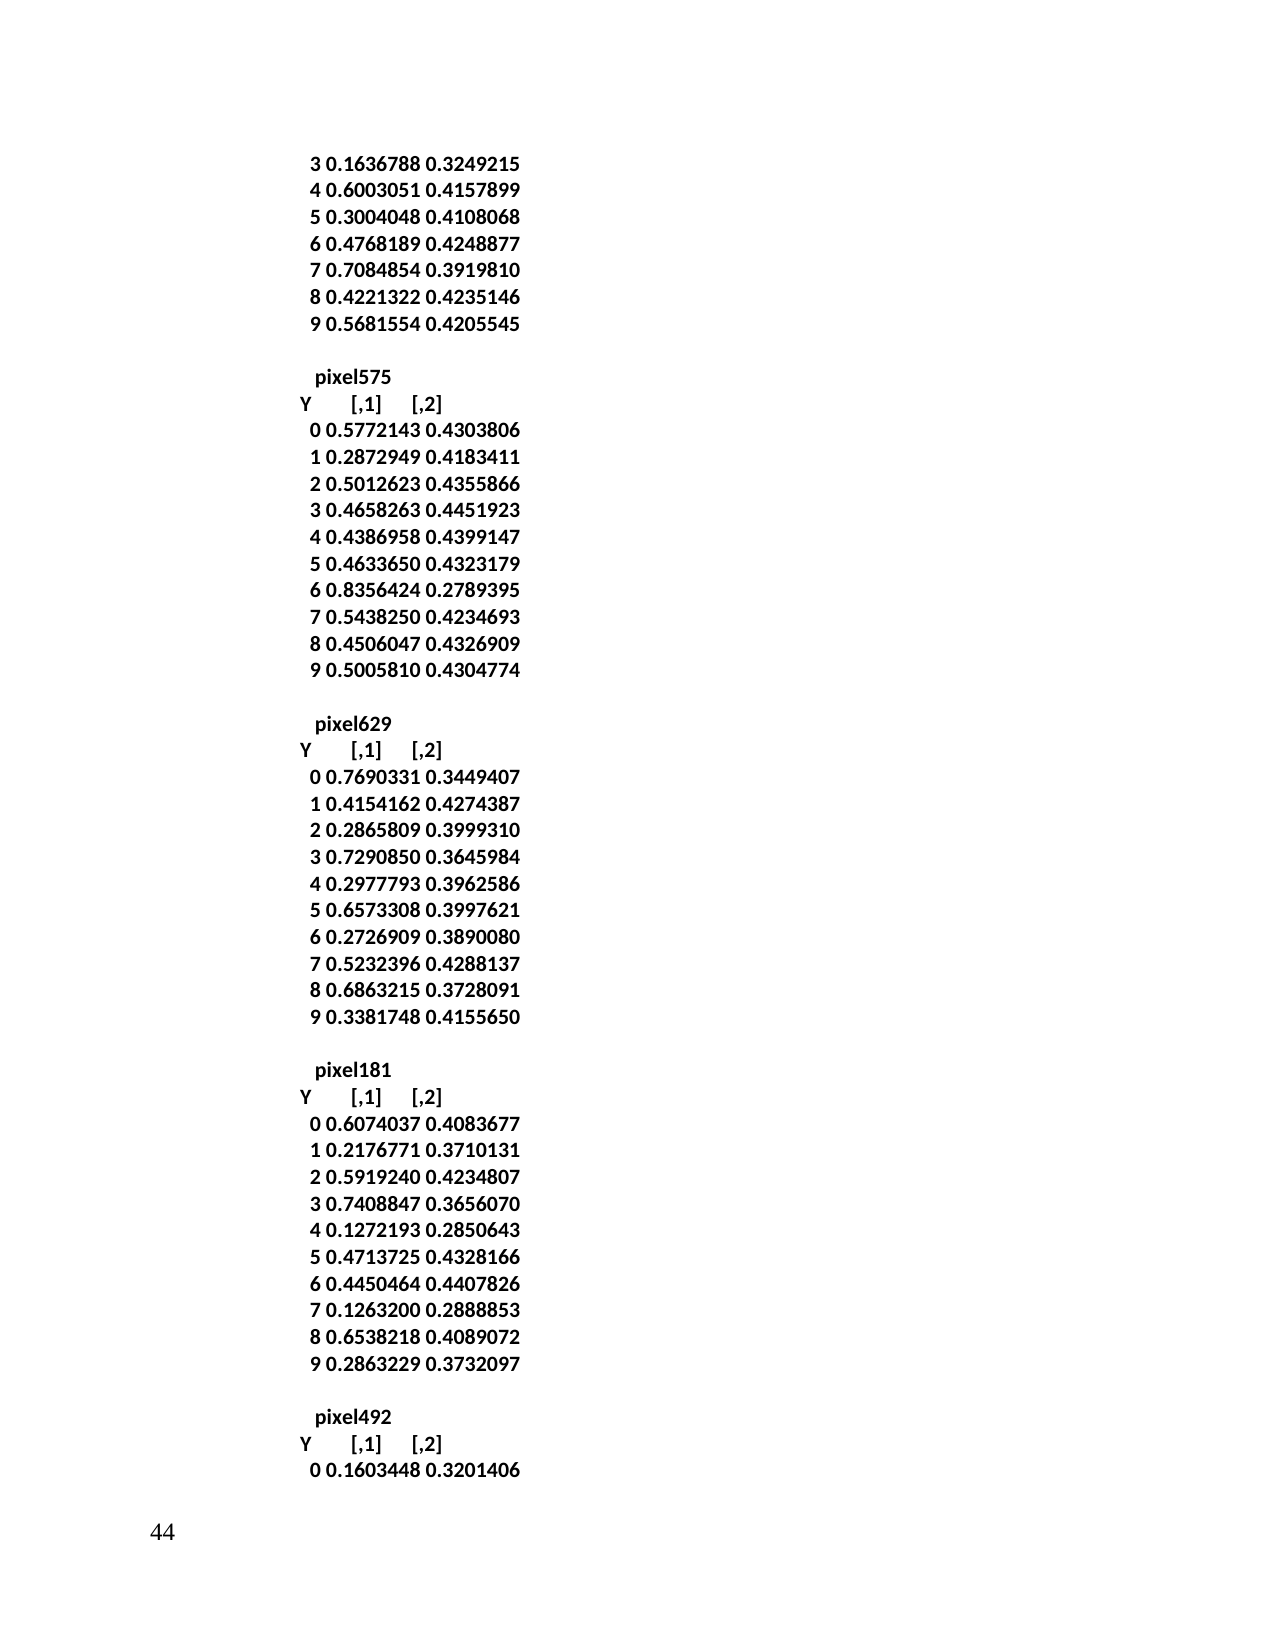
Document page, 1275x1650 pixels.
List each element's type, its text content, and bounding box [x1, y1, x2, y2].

text 3 0.4658263 0.4451923 [300, 497, 1125, 523]
text 6 0.2726909 0.3890080 [300, 923, 1125, 950]
text 1 0.2176771 0.3710131 [300, 1137, 1125, 1163]
text pixel575 [300, 363, 1125, 390]
text Y [,1] [,2] [300, 390, 1125, 417]
text 7 0.7084854 0.3919810 [300, 257, 1125, 283]
text 9 0.5681554 0.4205545 [300, 310, 1125, 337]
text 4 0.4386958 0.4399147 [300, 523, 1125, 550]
text 9 0.2863229 0.3732097 [300, 1350, 1125, 1377]
text 0 0.7690331 0.3449407 [300, 763, 1125, 790]
text 3 0.7408847 0.3656070 [300, 1190, 1125, 1217]
text 0 0.1603448 0.3201406 [300, 1457, 1125, 1483]
text 2 0.5012623 0.4355866 [300, 470, 1125, 497]
text 5 0.3004048 0.4108068 [300, 203, 1125, 230]
text 6 0.4450464 0.4407826 [300, 1270, 1125, 1297]
text 0 0.6074037 0.4083677 [300, 1110, 1125, 1137]
text 8 0.4506047 0.4326909 [300, 630, 1125, 657]
text 2 0.5919240 0.4234807 [300, 1163, 1125, 1190]
text pixel492 [300, 1403, 1125, 1430]
text 0 0.5772143 0.4303806 [300, 417, 1125, 443]
text 8 0.6863215 0.3728091 [300, 977, 1125, 1003]
text 3 0.1636788 0.3249215 [300, 150, 1125, 177]
text 6 0.4768189 0.4248877 [300, 230, 1125, 257]
text 5 0.6573308 0.3997621 [300, 897, 1125, 923]
text 8 0.6538218 0.4089072 [300, 1323, 1125, 1350]
text 1 0.4154162 0.4274387 [300, 790, 1125, 817]
text Y [,1] [,2] [300, 1430, 1125, 1457]
text 7 0.5232396 0.4288137 [300, 950, 1125, 977]
text Y [,1] [,2] [300, 1083, 1125, 1110]
text 7 0.1263200 0.2888853 [300, 1297, 1125, 1323]
text 6 0.8356424 0.2789395 [300, 577, 1125, 603]
text 1 0.2872949 0.4183411 [300, 443, 1125, 470]
text 9 0.3381748 0.4155650 [300, 1003, 1125, 1030]
text 4 0.2977793 0.3962586 [300, 870, 1125, 897]
text 4 0.1272193 0.2850643 [300, 1217, 1125, 1243]
text 4 0.6003051 0.4157899 [300, 177, 1125, 203]
text 2 0.2865809 0.3999310 [300, 817, 1125, 843]
text 5 0.4633650 0.4323179 [300, 550, 1125, 577]
text 7 0.5438250 0.4234693 [300, 603, 1125, 630]
text pixel629 [300, 710, 1125, 737]
text 3 0.7290850 0.3645984 [300, 843, 1125, 870]
text 5 0.4713725 0.4328166 [300, 1243, 1125, 1270]
text 8 0.4221322 0.4235146 [300, 283, 1125, 310]
text pixel181 [300, 1057, 1125, 1083]
text 9 0.5005810 0.4304774 [300, 657, 1125, 683]
text Y [,1] [,2] [300, 737, 1125, 763]
